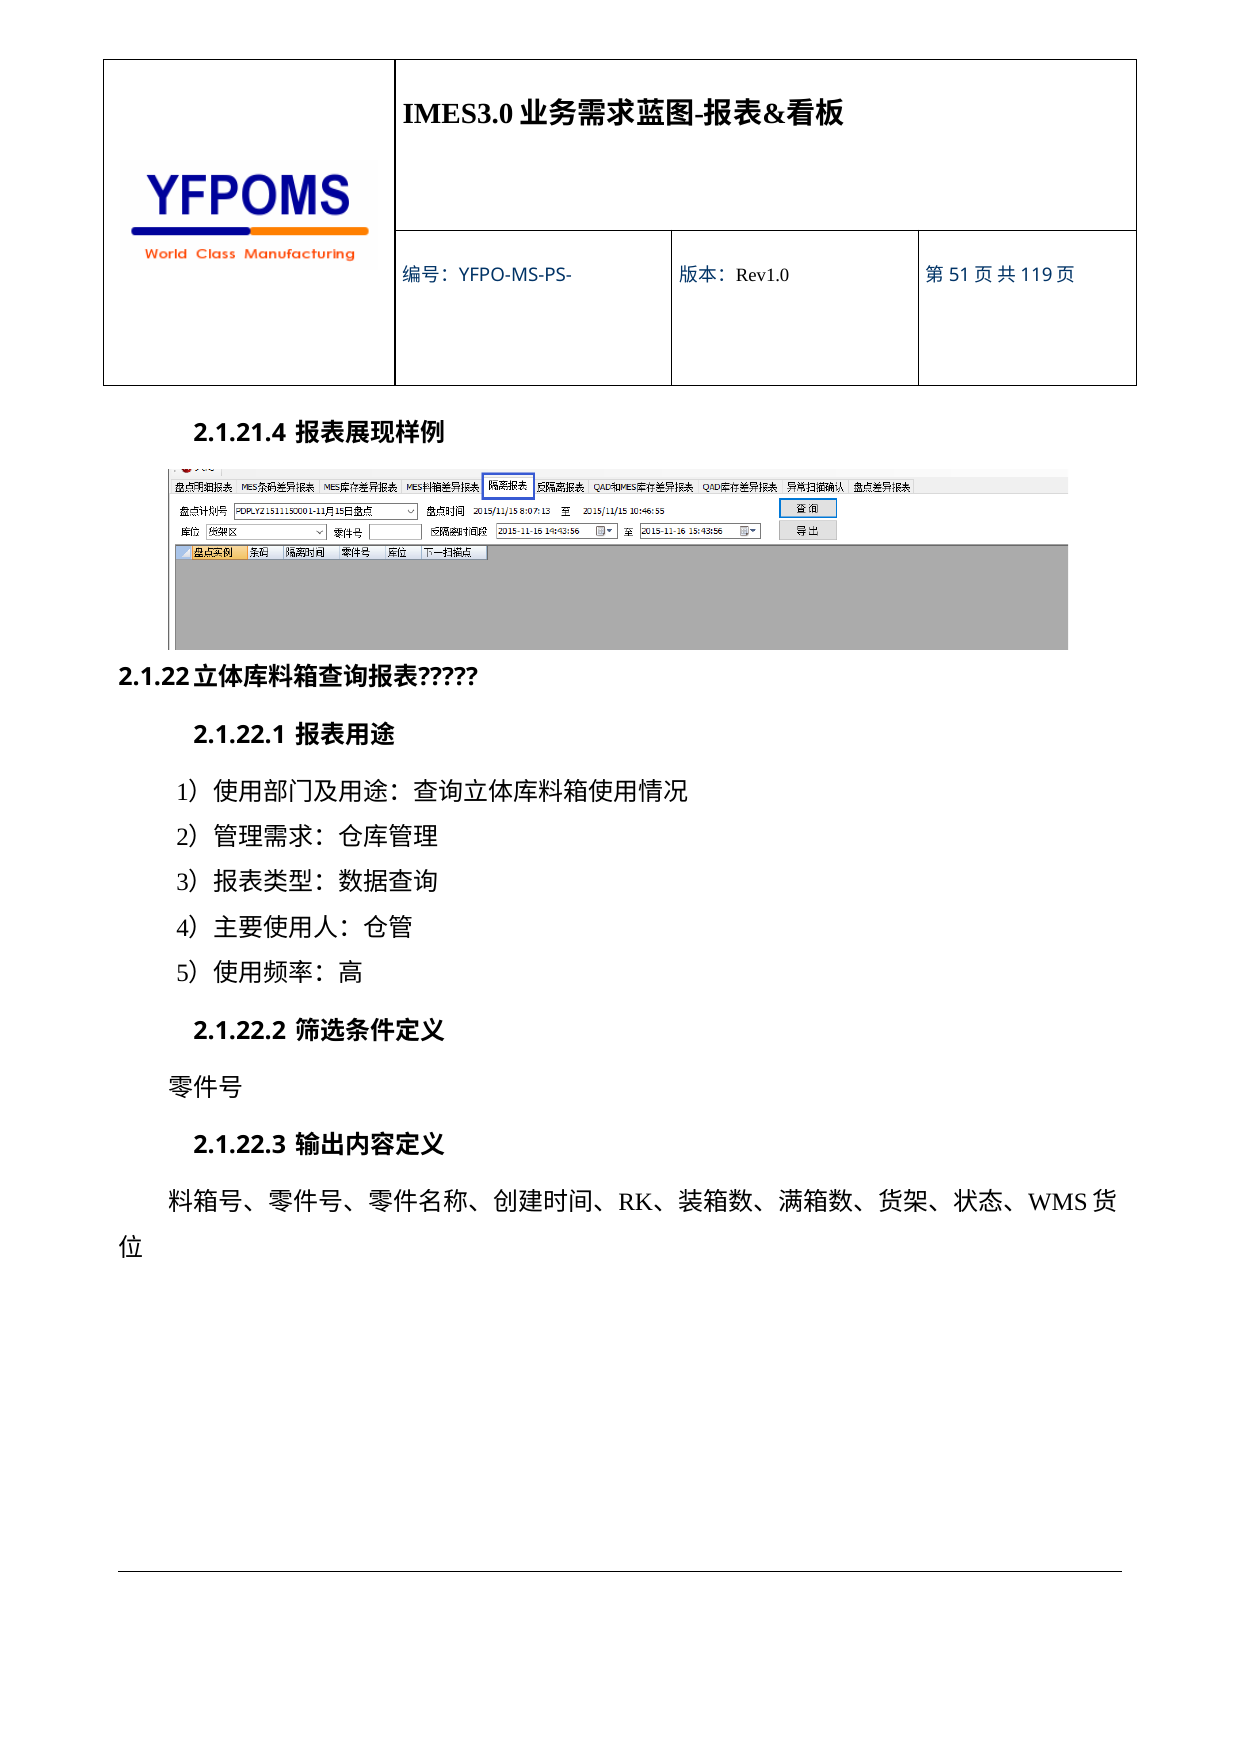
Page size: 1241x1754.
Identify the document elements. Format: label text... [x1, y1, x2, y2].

subtitle 输出内容定义 [193, 1125, 1122, 1161]
subtitle 报表用途 [193, 714, 1122, 751]
picture [168, 469, 1069, 650]
text 4）主要使用人：仓管 [118, 907, 1122, 943]
picture [120, 160, 378, 270]
text 料箱号、零件号、零件名称、创建时间、RK、装箱数、满箱数、货架、状态、WMS货位 [118, 1182, 1122, 1263]
text 2）管理需求：仓库管理 [176, 816, 1122, 853]
text 零件号 [118, 1067, 1122, 1103]
subtitle 筛选条件定义 [193, 1010, 1122, 1046]
text 1）使用部门及用途：查询立体库料箱使用情况 [176, 771, 1122, 807]
text 5）使用频率：高 [118, 952, 1122, 989]
text 3）报表类型：数据查询 [118, 862, 1122, 898]
subtitle 立体库料箱查询报表????? [118, 656, 1122, 693]
subtitle 报表展现样例 [193, 413, 1122, 449]
